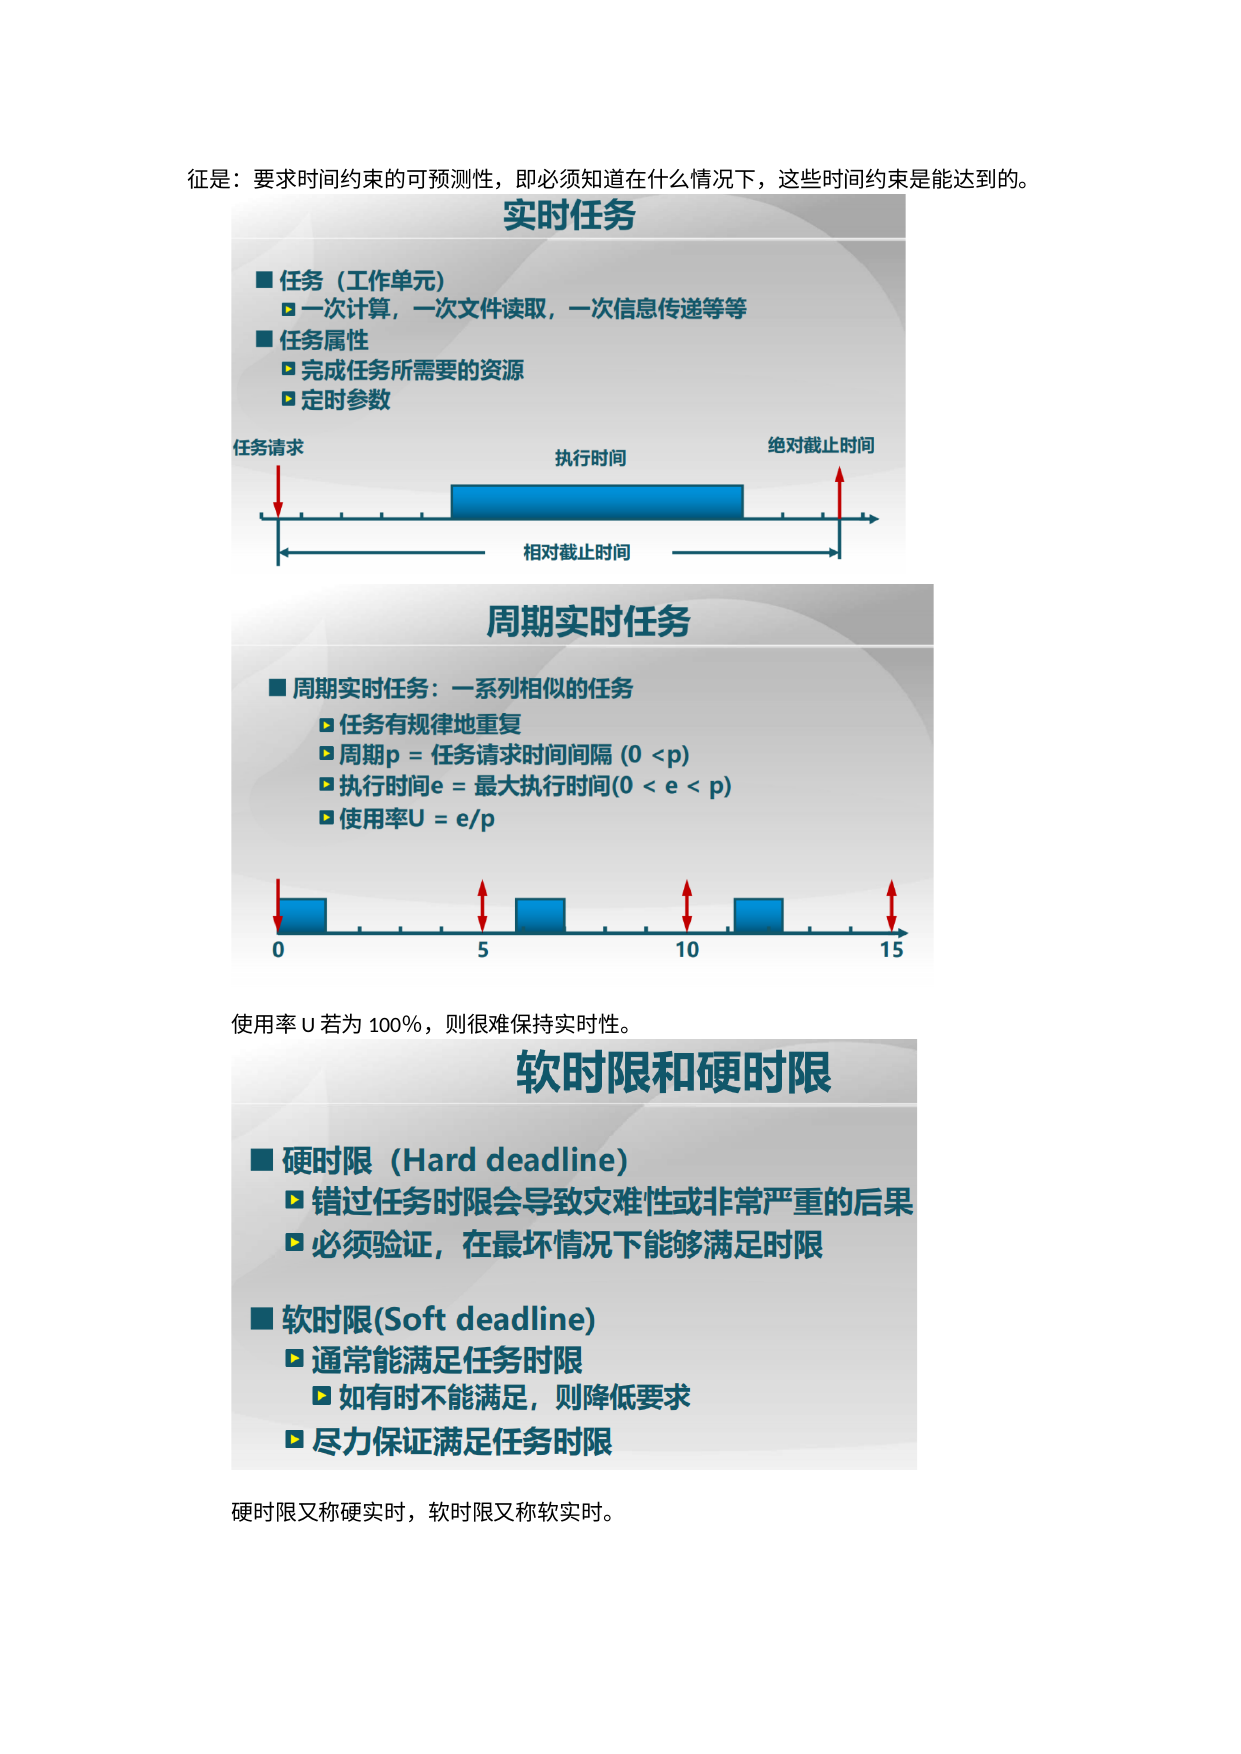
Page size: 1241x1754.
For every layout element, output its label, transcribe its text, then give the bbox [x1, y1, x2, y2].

text 硬时限又称硬实时，软时限又称软实时。 [187, 1494, 1053, 1527]
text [187, 162, 1053, 194]
picture [231, 584, 934, 989]
text 使用率U若为100％，则很难保持实时性。 [187, 1007, 1053, 1039]
picture [231, 1039, 918, 1470]
picture [231, 194, 906, 575]
